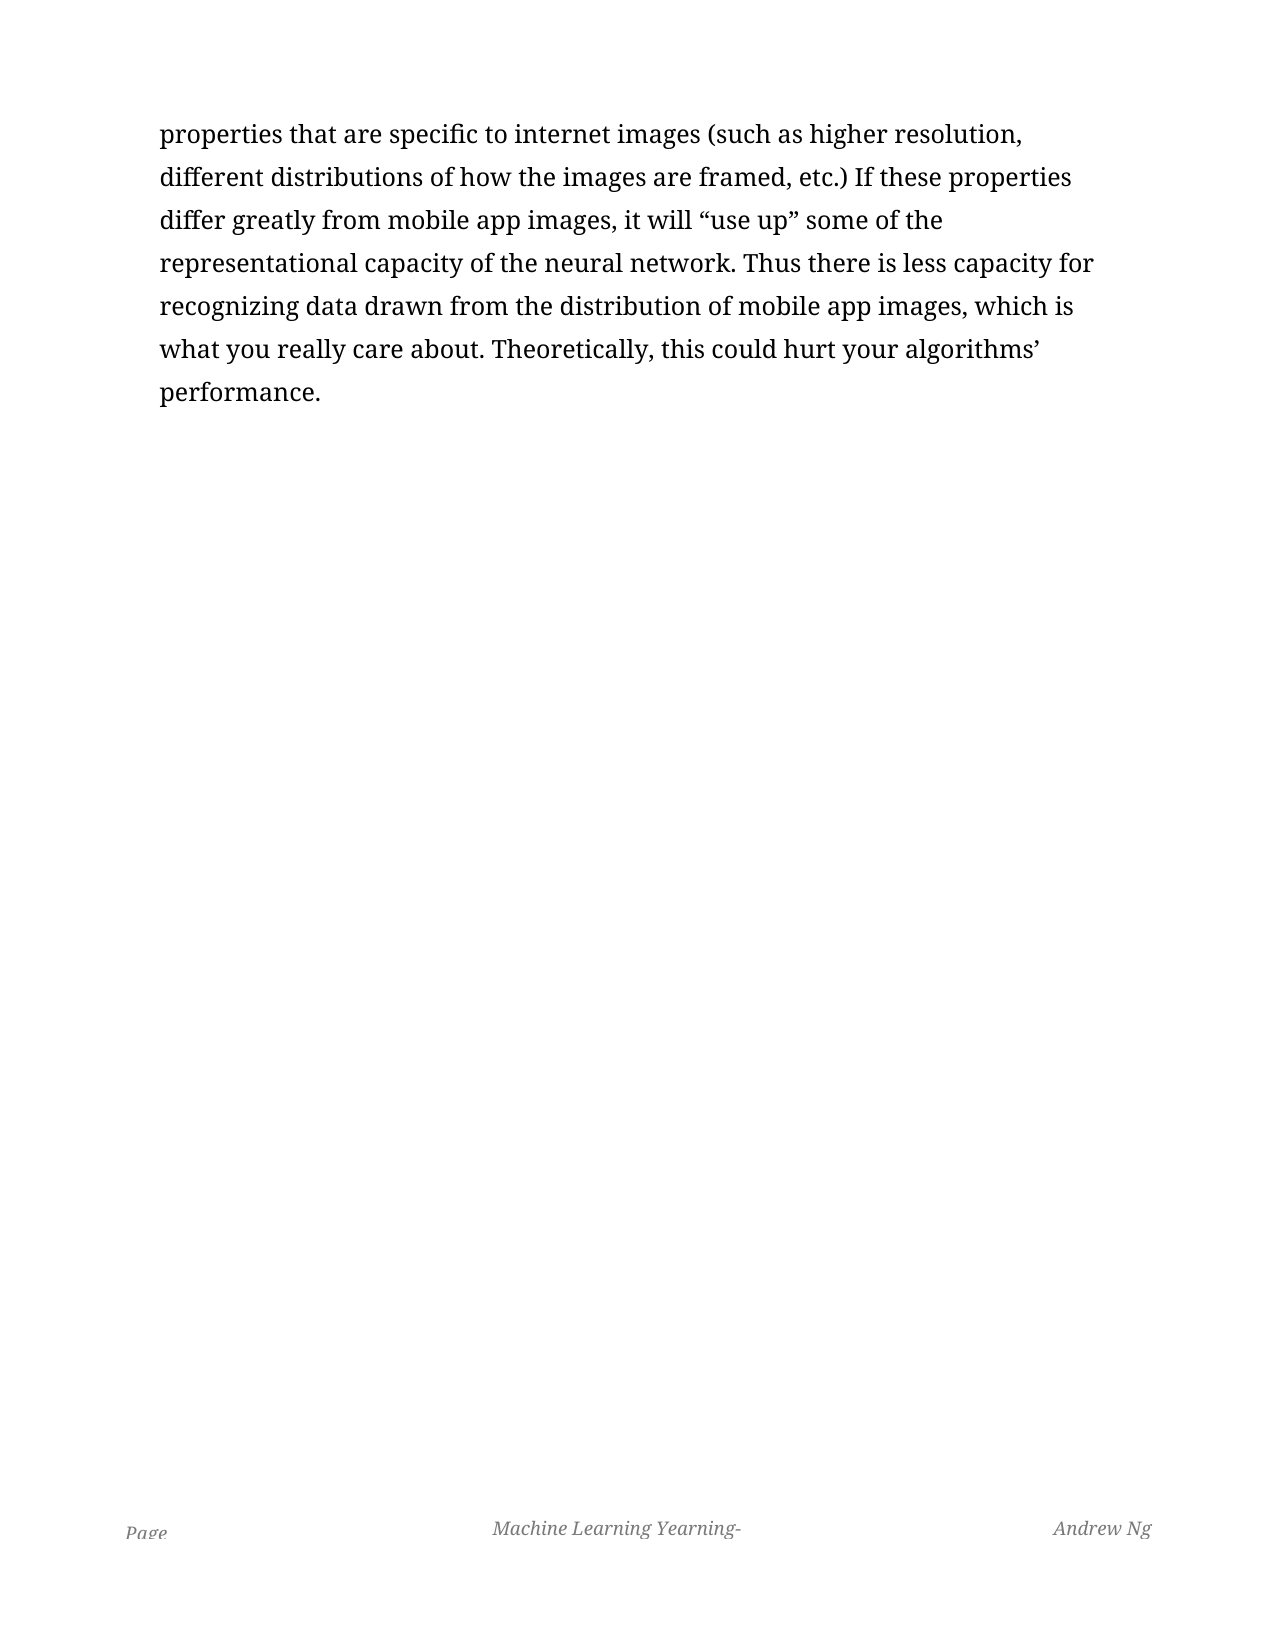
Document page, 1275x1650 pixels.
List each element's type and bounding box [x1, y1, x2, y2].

list [125, 117, 1131, 408]
